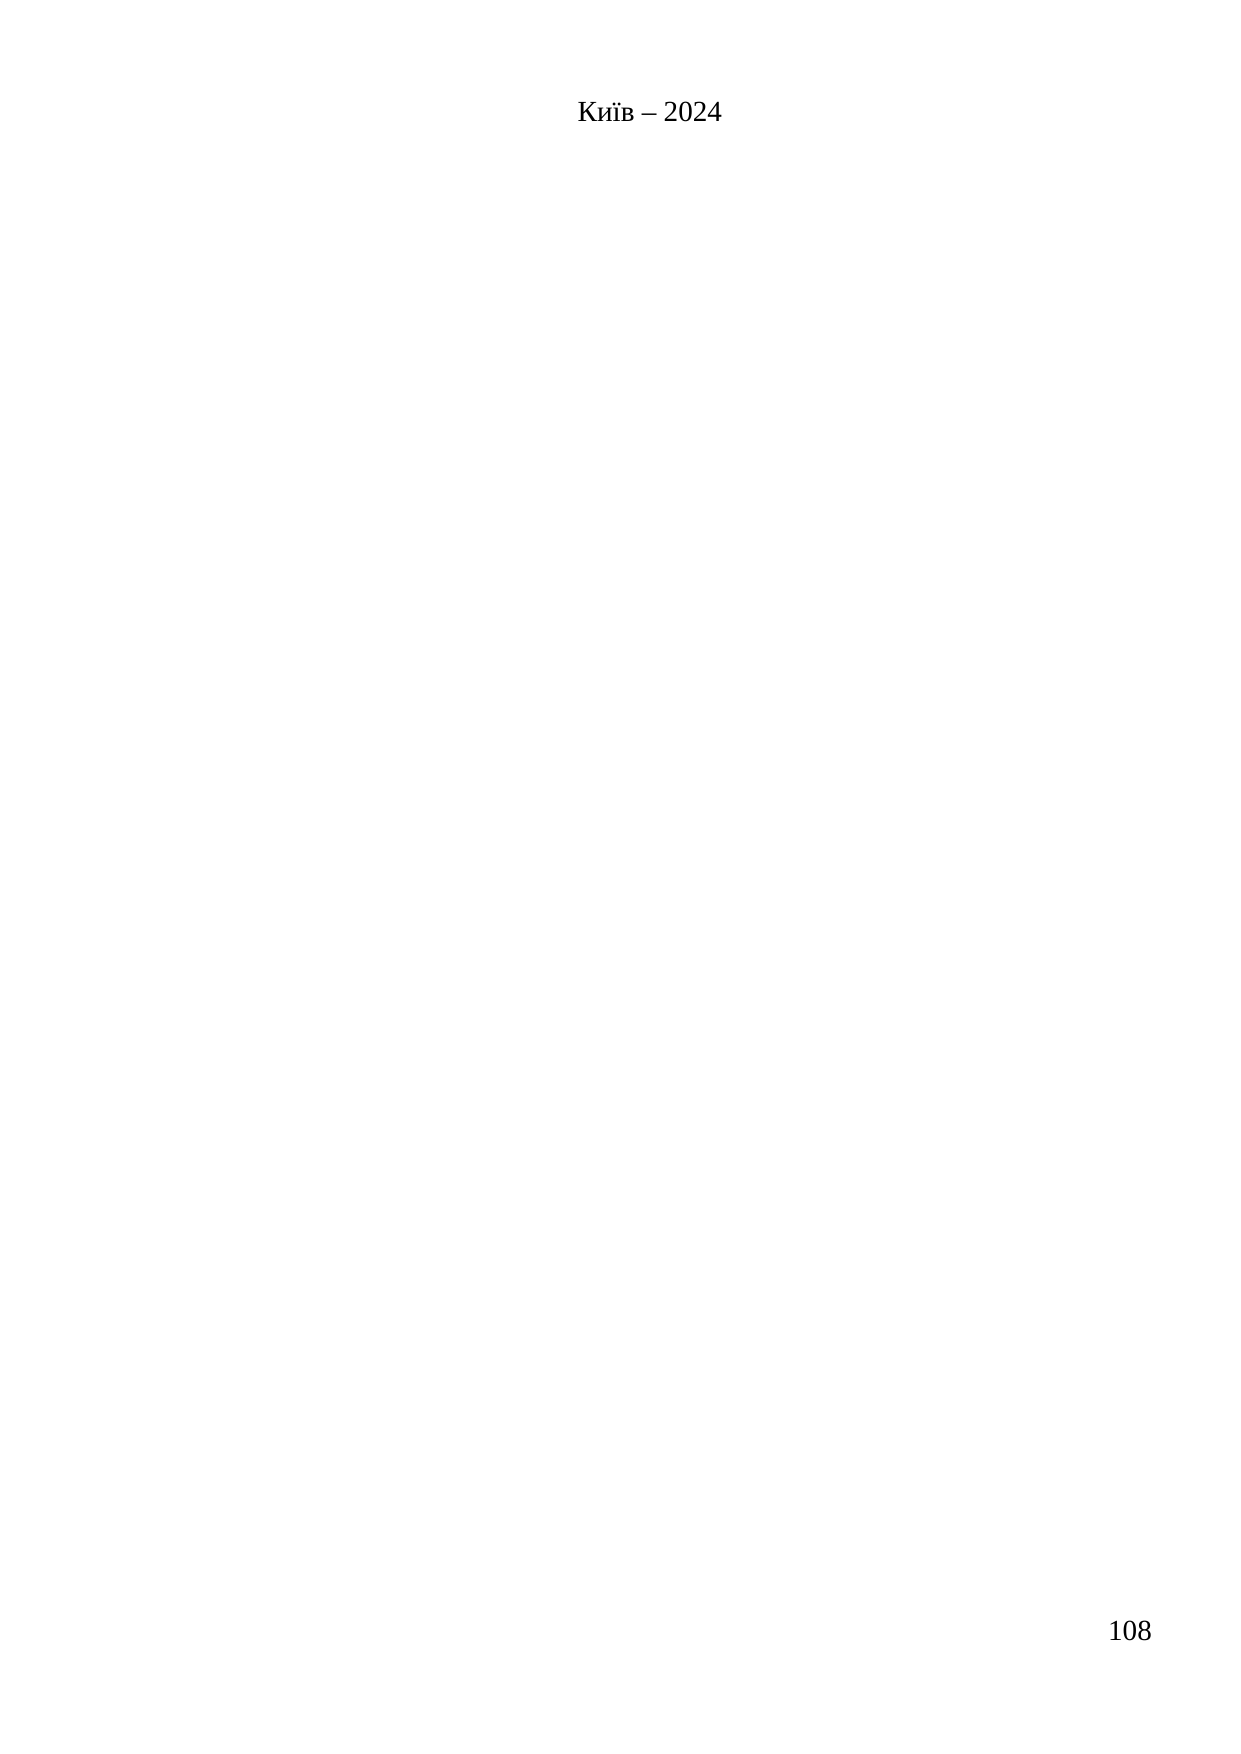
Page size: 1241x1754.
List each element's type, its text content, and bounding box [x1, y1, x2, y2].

text Київ – 2024 [148, 94, 1152, 128]
